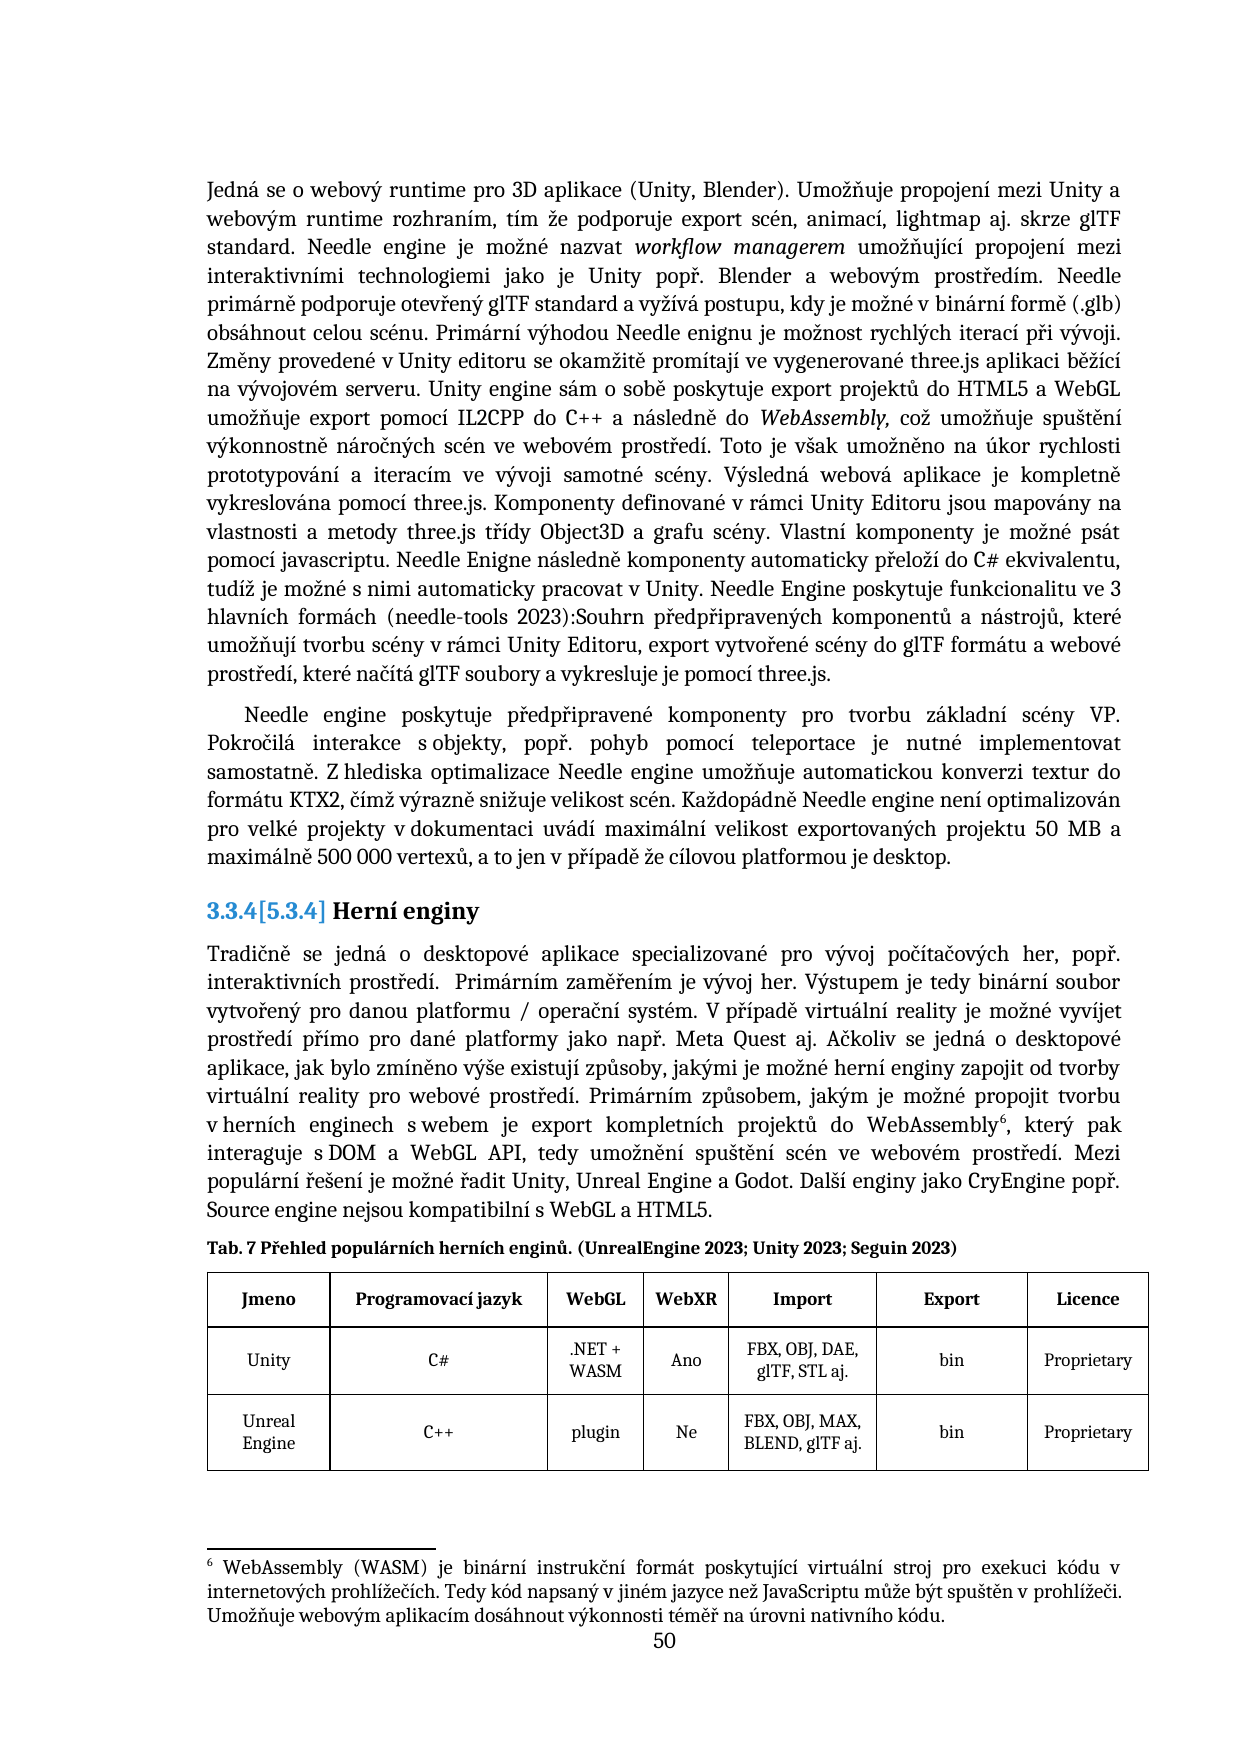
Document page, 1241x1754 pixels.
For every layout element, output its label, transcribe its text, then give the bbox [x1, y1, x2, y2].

text Tradičně se jedná o desktopové aplikace specializované pro vývoj počítačových her, popř. interaktivních prostředí. Primárním zaměřením je vývoj her. Výstupem je tedy binární soubor vytvořený pro danou platformu / operační systém. V případě virtuální reality je možné vyvíjet prostředí přímo pro dané platformy jako např. Meta Quest aj. Ačkoliv se jedná o desktopové aplikace, jak bylo zmíněno výše existují způsoby, jakými je možné herní enginy zapojit od tvorby virtuální reality pro webové prostředí. Primárním způsobem, jakým je možné propojit tvorbu v herních enginech s webem je export kompletních projektů do WebAssembly, který pak interaguje s DOM a WebGL API, tedy umožnění spuštění scén ve webovém prostředí. Mezi populární řešení je možné řadit Unity, Unreal Engine a Godot. Další enginy jako CryEngine popř. Source engine nejsou kompatibilní s WebGL a HTML5. [207, 941, 1122, 1223]
table_header Export [877, 1273, 1027, 1326]
table_cell Proprietary [1028, 1395, 1148, 1470]
table_cell C# [331, 1328, 547, 1393]
table_header Licence [1028, 1273, 1148, 1326]
table_cell .NET + WASM [548, 1328, 643, 1393]
table_cell bin [877, 1395, 1027, 1470]
table_cell FBX, OBJ, DAE, glTF, STL aj. [729, 1328, 876, 1393]
table_header Import [729, 1273, 876, 1326]
text Jedná se o webový runtime pro 3D aplikace (Unity, Blender). Umožňuje propojení mezi Unity a webovým runtime rozhraním, tím že podporuje export scén, animací, lightmap aj. skrze glTF standard. Needle engine je možné nazvat workflow managerem umožňující propojení mezi interaktivními technologiemi jako je Unity popř. Blender a webovým prostředím. Needle primárně podporuje otevřený glTF standard a vyžívá postupu, kdy je možné v binární formě (.glb) obsáhnout celou scénu. Primární výhodou Needle enignu je možnost rychlých iterací při vývoji. Změny provedené v Unity editoru se okamžitě promítají ve vygenerované three.js aplikaci běžící na vývojovém serveru. Unity engine sám o sobě poskytuje export projektů do HTML5 a WebGL umožňuje export pomocí IL2CPP do C++ a následně do WebAssembly, což umožňuje spuštění výkonnostně náročných scén ve webovém prostředí. Toto je však umožněno na úkor rychlosti prototypování a iteracím ve vývoji samotné scény. Výsledná webová aplikace je kompletně vykreslována pomocí three.js. Komponenty definované v rámci Unity Editoru jsou mapovány na vlastnosti a metody three.js třídy Object3D a grafu scény. Vlastní komponenty je možné psát pomocí javascriptu. Needle Enigne následně komponenty automaticky přeloží do C# ekvivalentu, tudíž je možné s nimi automaticky pracovat v Unity. Needle Engine poskytuje funkcionalitu ve 3 hlavních formách (needle-tools 2023):Souhrn předpřipravených komponentů a nástrojů, které umožňují tvorbu scény v rámci Unity Editoru, export vytvořené scény do glTF formátu a webové prostředí, které načítá glTF soubory a vykresluje je pomocí three.js. [207, 177, 1122, 687]
subtitle Herní enginy [207, 897, 1122, 926]
table_header Jmeno [208, 1273, 329, 1326]
table_header WebXR [644, 1273, 728, 1326]
table_cell Ano [644, 1328, 728, 1393]
text Needle engine poskytuje předpřipravené komponenty pro tvorbu základní scény VP. Pokročilá interakce s objekty, popř. pohyb pomocí teleportace je nutné implementovat samostatně. Z hlediska optimalizace Needle engine umožňuje automatickou konverzi textur do formátu KTX2, čímž výrazně snižuje velikost scén. Každopádně Needle engine není optimalizován pro velké projekty v dokumentaci uvádí maximální velikost exportovaných projektu 50 MB a maximálně 500 000 vertexů, a to jen v případě že cílovou platformou je desktop. [207, 702, 1122, 870]
table_cell Unity [208, 1328, 329, 1393]
text Tab. 7 Přehled populárních herních enginů. (UnrealEngine 2023; Unity 2023; Seguin 2023) [207, 1238, 1122, 1259]
table_cell plugin [548, 1395, 643, 1470]
table_cell Unreal Engine [208, 1395, 329, 1470]
table_cell Ne [644, 1395, 728, 1470]
table_cell bin [877, 1328, 1027, 1393]
table_header WebGL [548, 1273, 643, 1326]
table_header Programovací jazyk [331, 1273, 547, 1326]
table_cell C++ [331, 1395, 547, 1470]
table_cell Proprietary [1028, 1328, 1148, 1393]
table_cell FBX, OBJ, MAX, BLEND, glTF aj. [729, 1395, 876, 1470]
